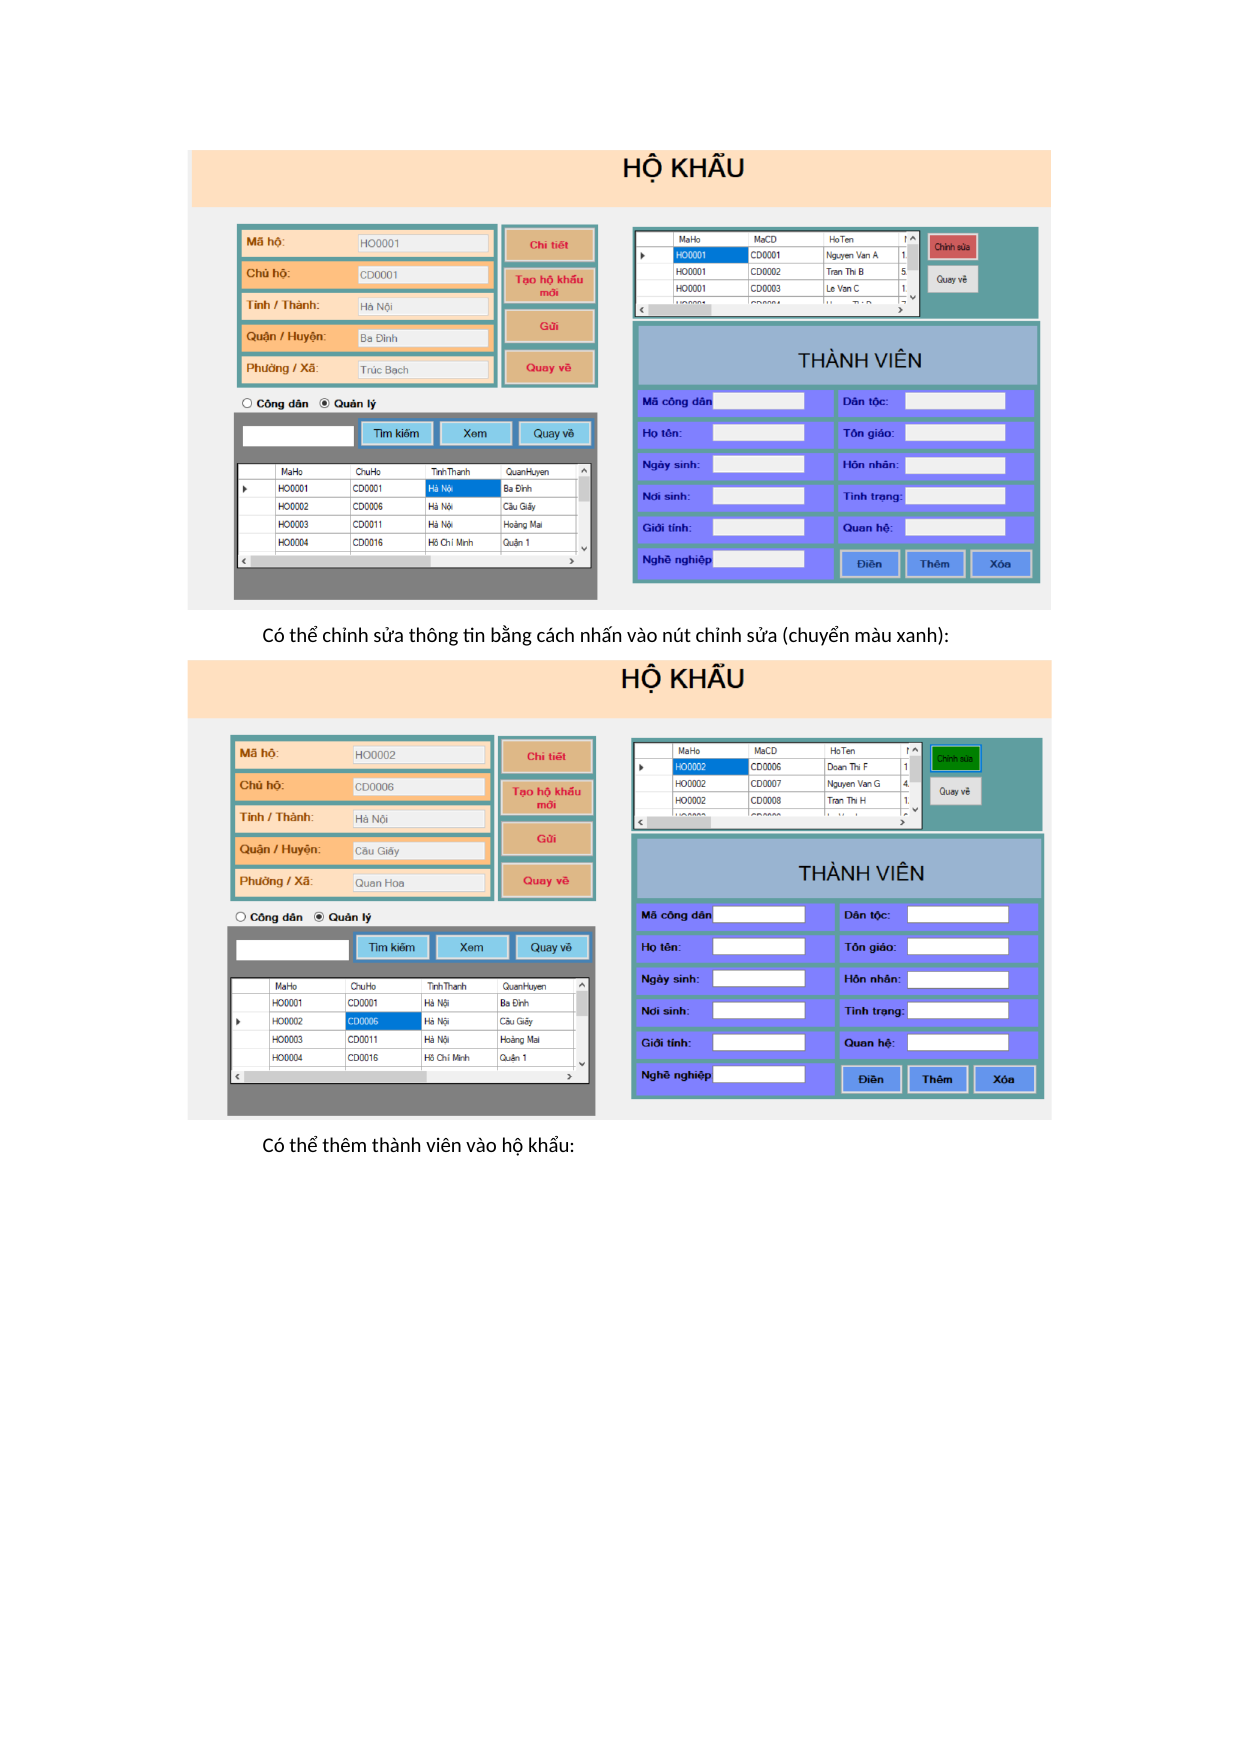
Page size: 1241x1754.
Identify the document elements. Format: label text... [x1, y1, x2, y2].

picture [187, 660, 1052, 1120]
picture [187, 150, 1051, 610]
list Có thể chỉnh sửa thông tin bằng cách nhấn vào nút chỉnh sửa (chuyển màu xanh): [187, 622, 1053, 648]
list Có thể thêm thành viên vào hộ khẩu: [187, 1132, 1053, 1157]
